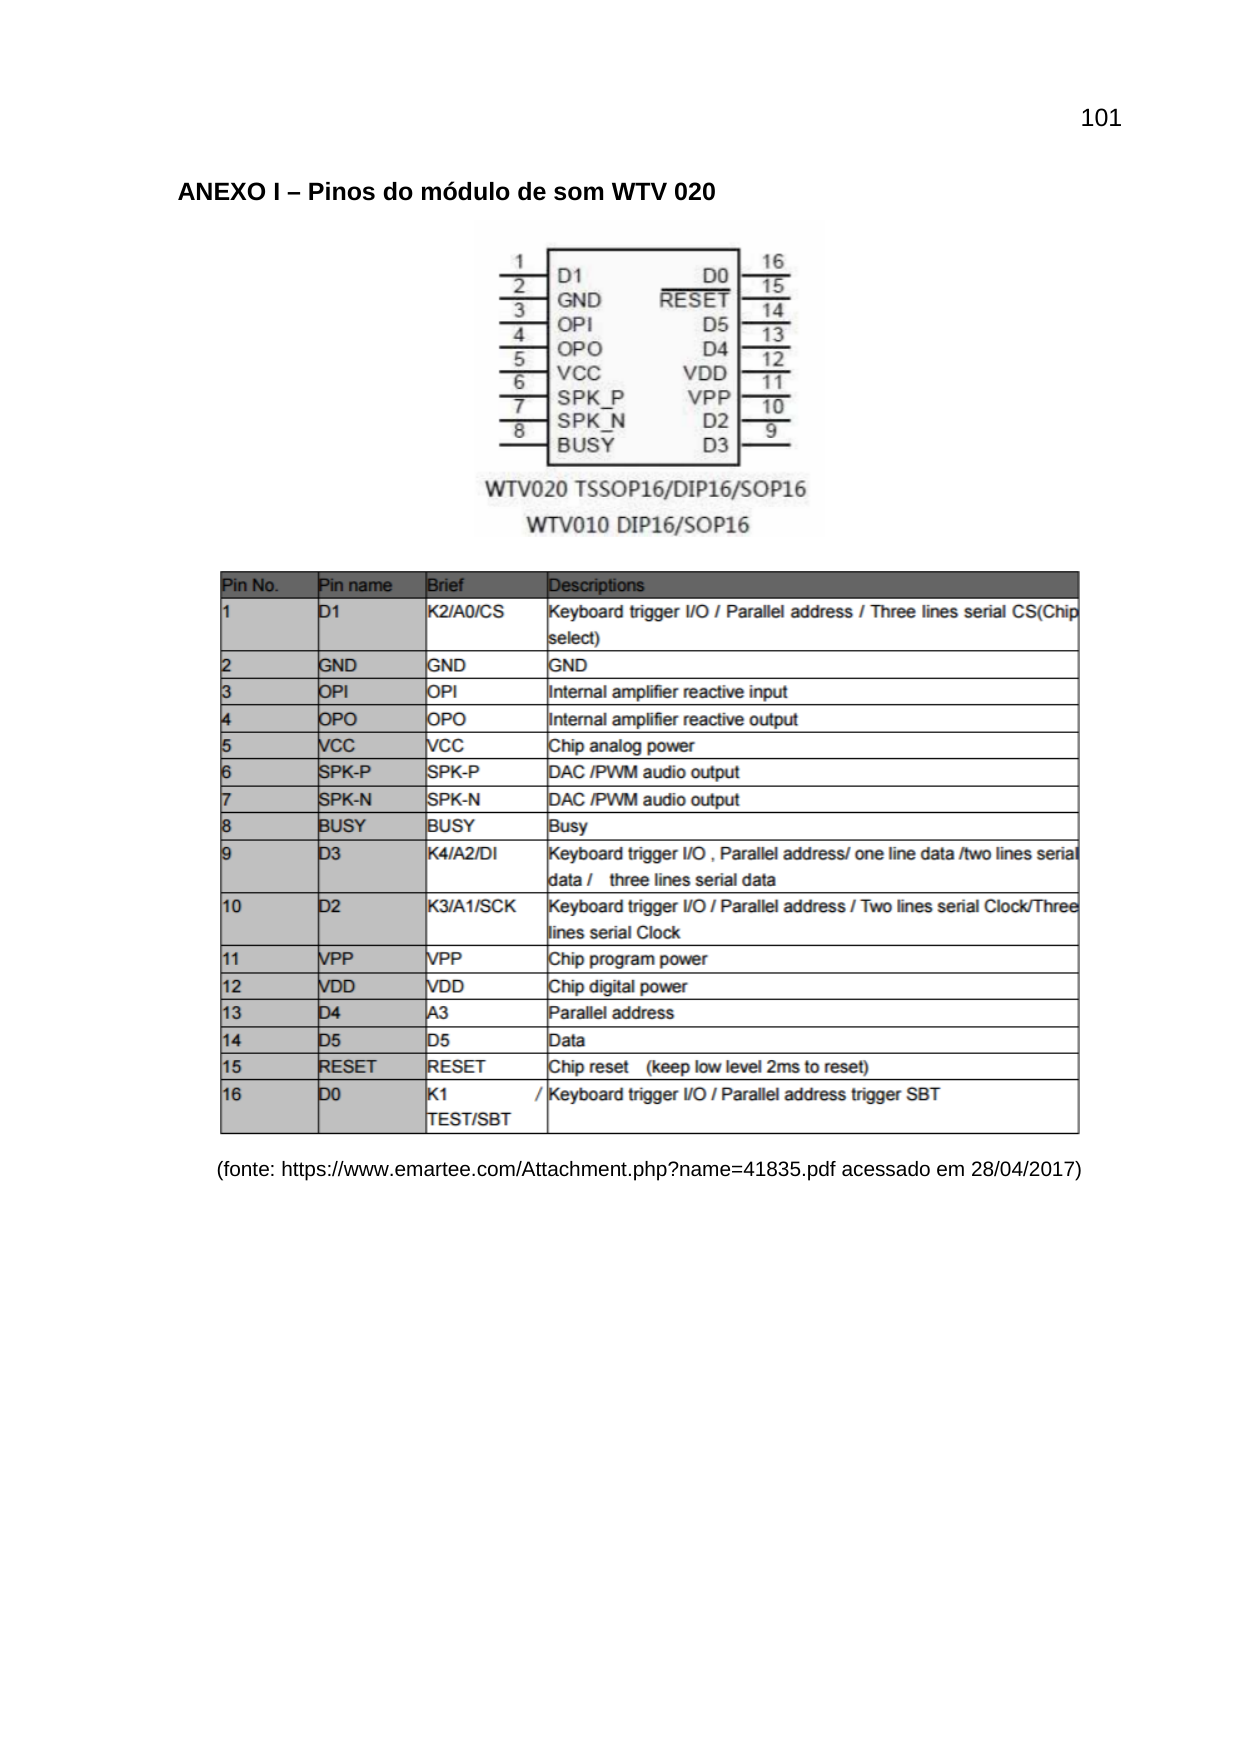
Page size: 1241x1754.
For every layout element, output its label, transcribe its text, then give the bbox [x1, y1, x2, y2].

picture [214, 571, 1085, 1143]
text ANEXO I – Pinos do módulo de som WTV 020 [177, 177, 1122, 206]
picture [474, 220, 826, 557]
text (fonte: https://www.emartee.com/Attachment.php?name=41835.pdf acessado em 28/04/2017) [177, 1157, 1122, 1181]
